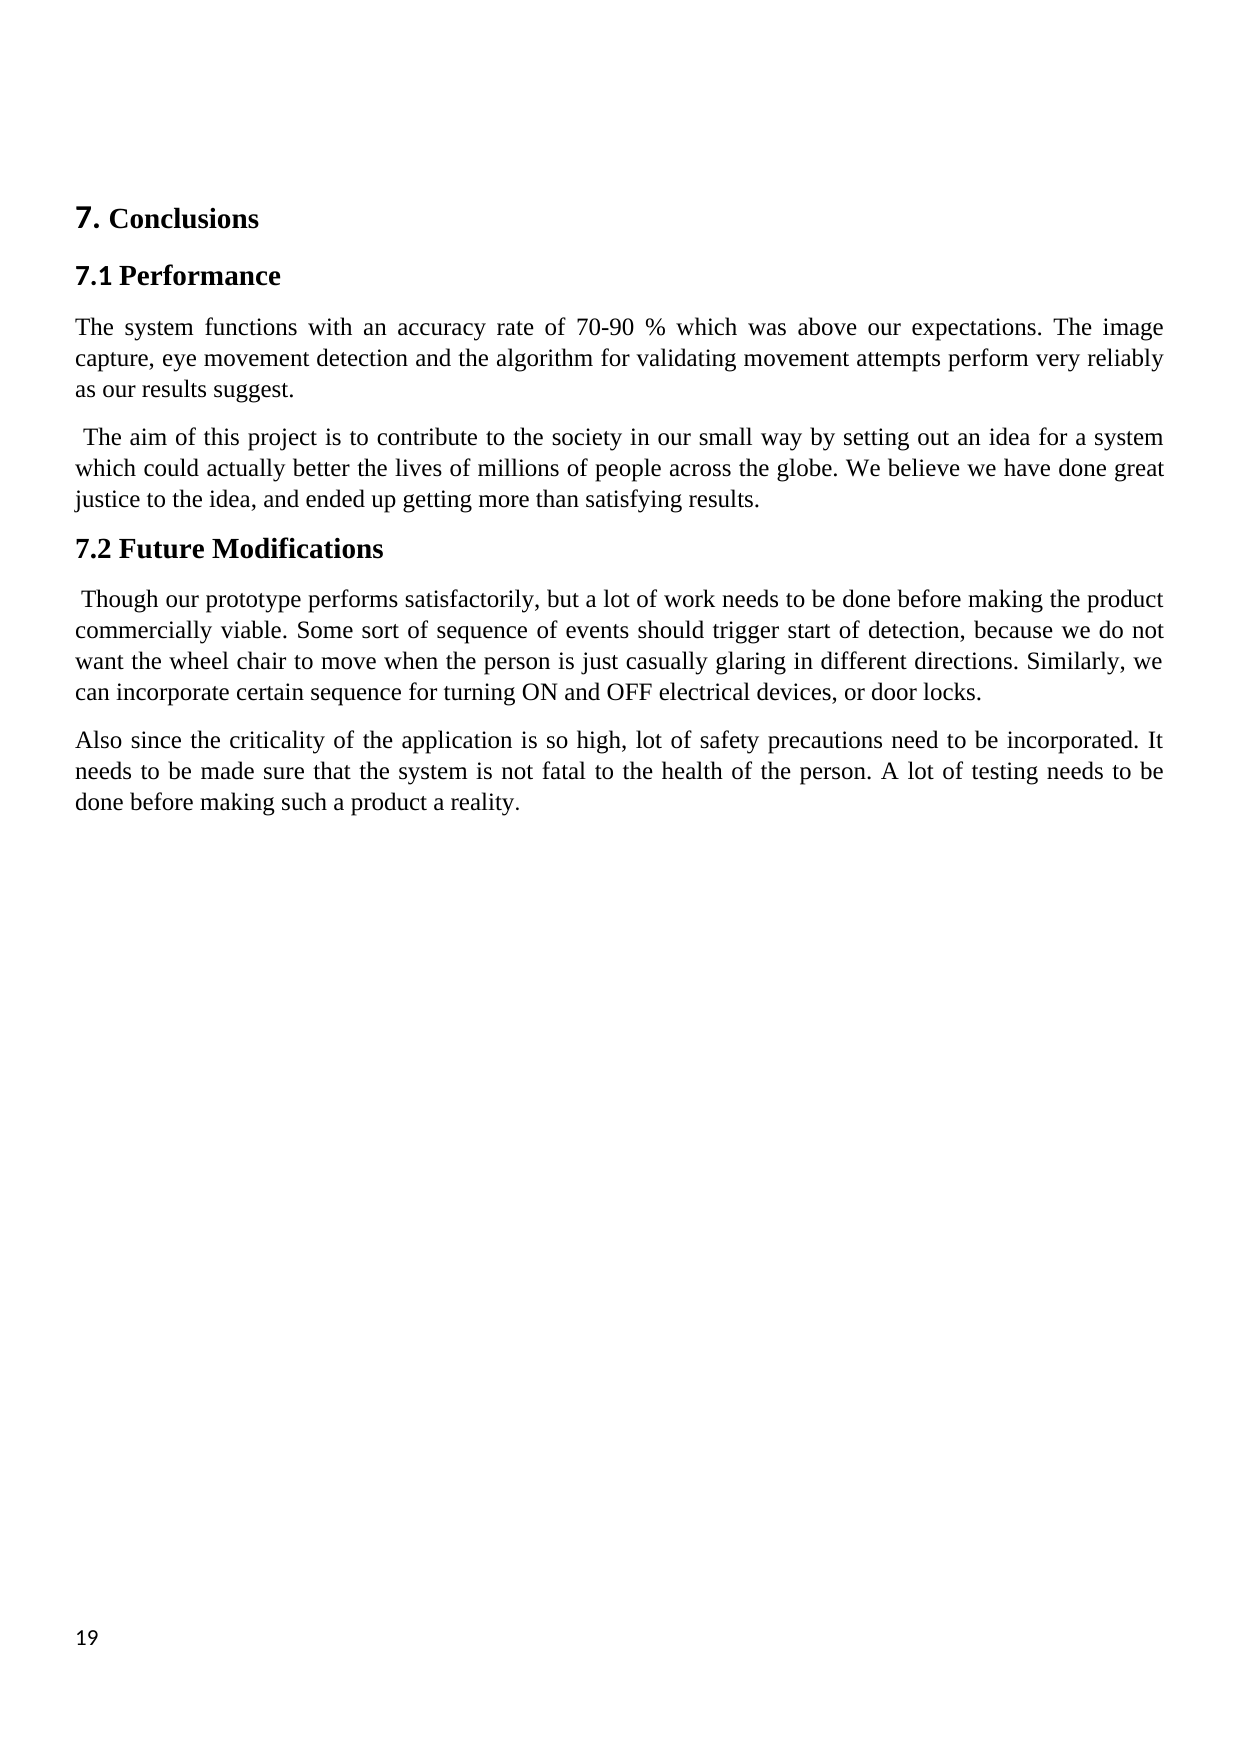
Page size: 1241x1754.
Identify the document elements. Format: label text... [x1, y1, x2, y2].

text 7. Conclusions [75, 196, 1165, 237]
text Also since the criticality of the application is so high, lot of safety precautions need to be incorporated. It needs to be made sure that the system is not fatal to the health of the person. A lot of testing needs to be done before making such a product a reality. [75, 725, 1165, 816]
text The aim of this project is to contribute to the society in our small way by setting out an idea for a system which could actually better the lives of millions of people across the globe. We believe we have done great justice to the idea, and ended up getting more than satisfying results. [75, 422, 1165, 513]
text 7.2 Future Modifications [75, 532, 1165, 565]
text 7.1 Performance [75, 257, 1165, 292]
text Though our prototype performs satisfactorily, but a lot of work needs to be done before making the product commercially viable. Some sort of sequence of events should trigger start of detection, because we do not want the wheel chair to move when the person is just casually glaring in different directions. Similarly, we can incorporate certain sequence for turning ON and OFF electrical devices, or door locks. [75, 584, 1165, 706]
text The system functions with an accuracy rate of 70-90 % which was above our expectations. The image capture, eye movement detection and the algorithm for validating movement attempts perform very reliably as our results suggest. [75, 312, 1165, 403]
